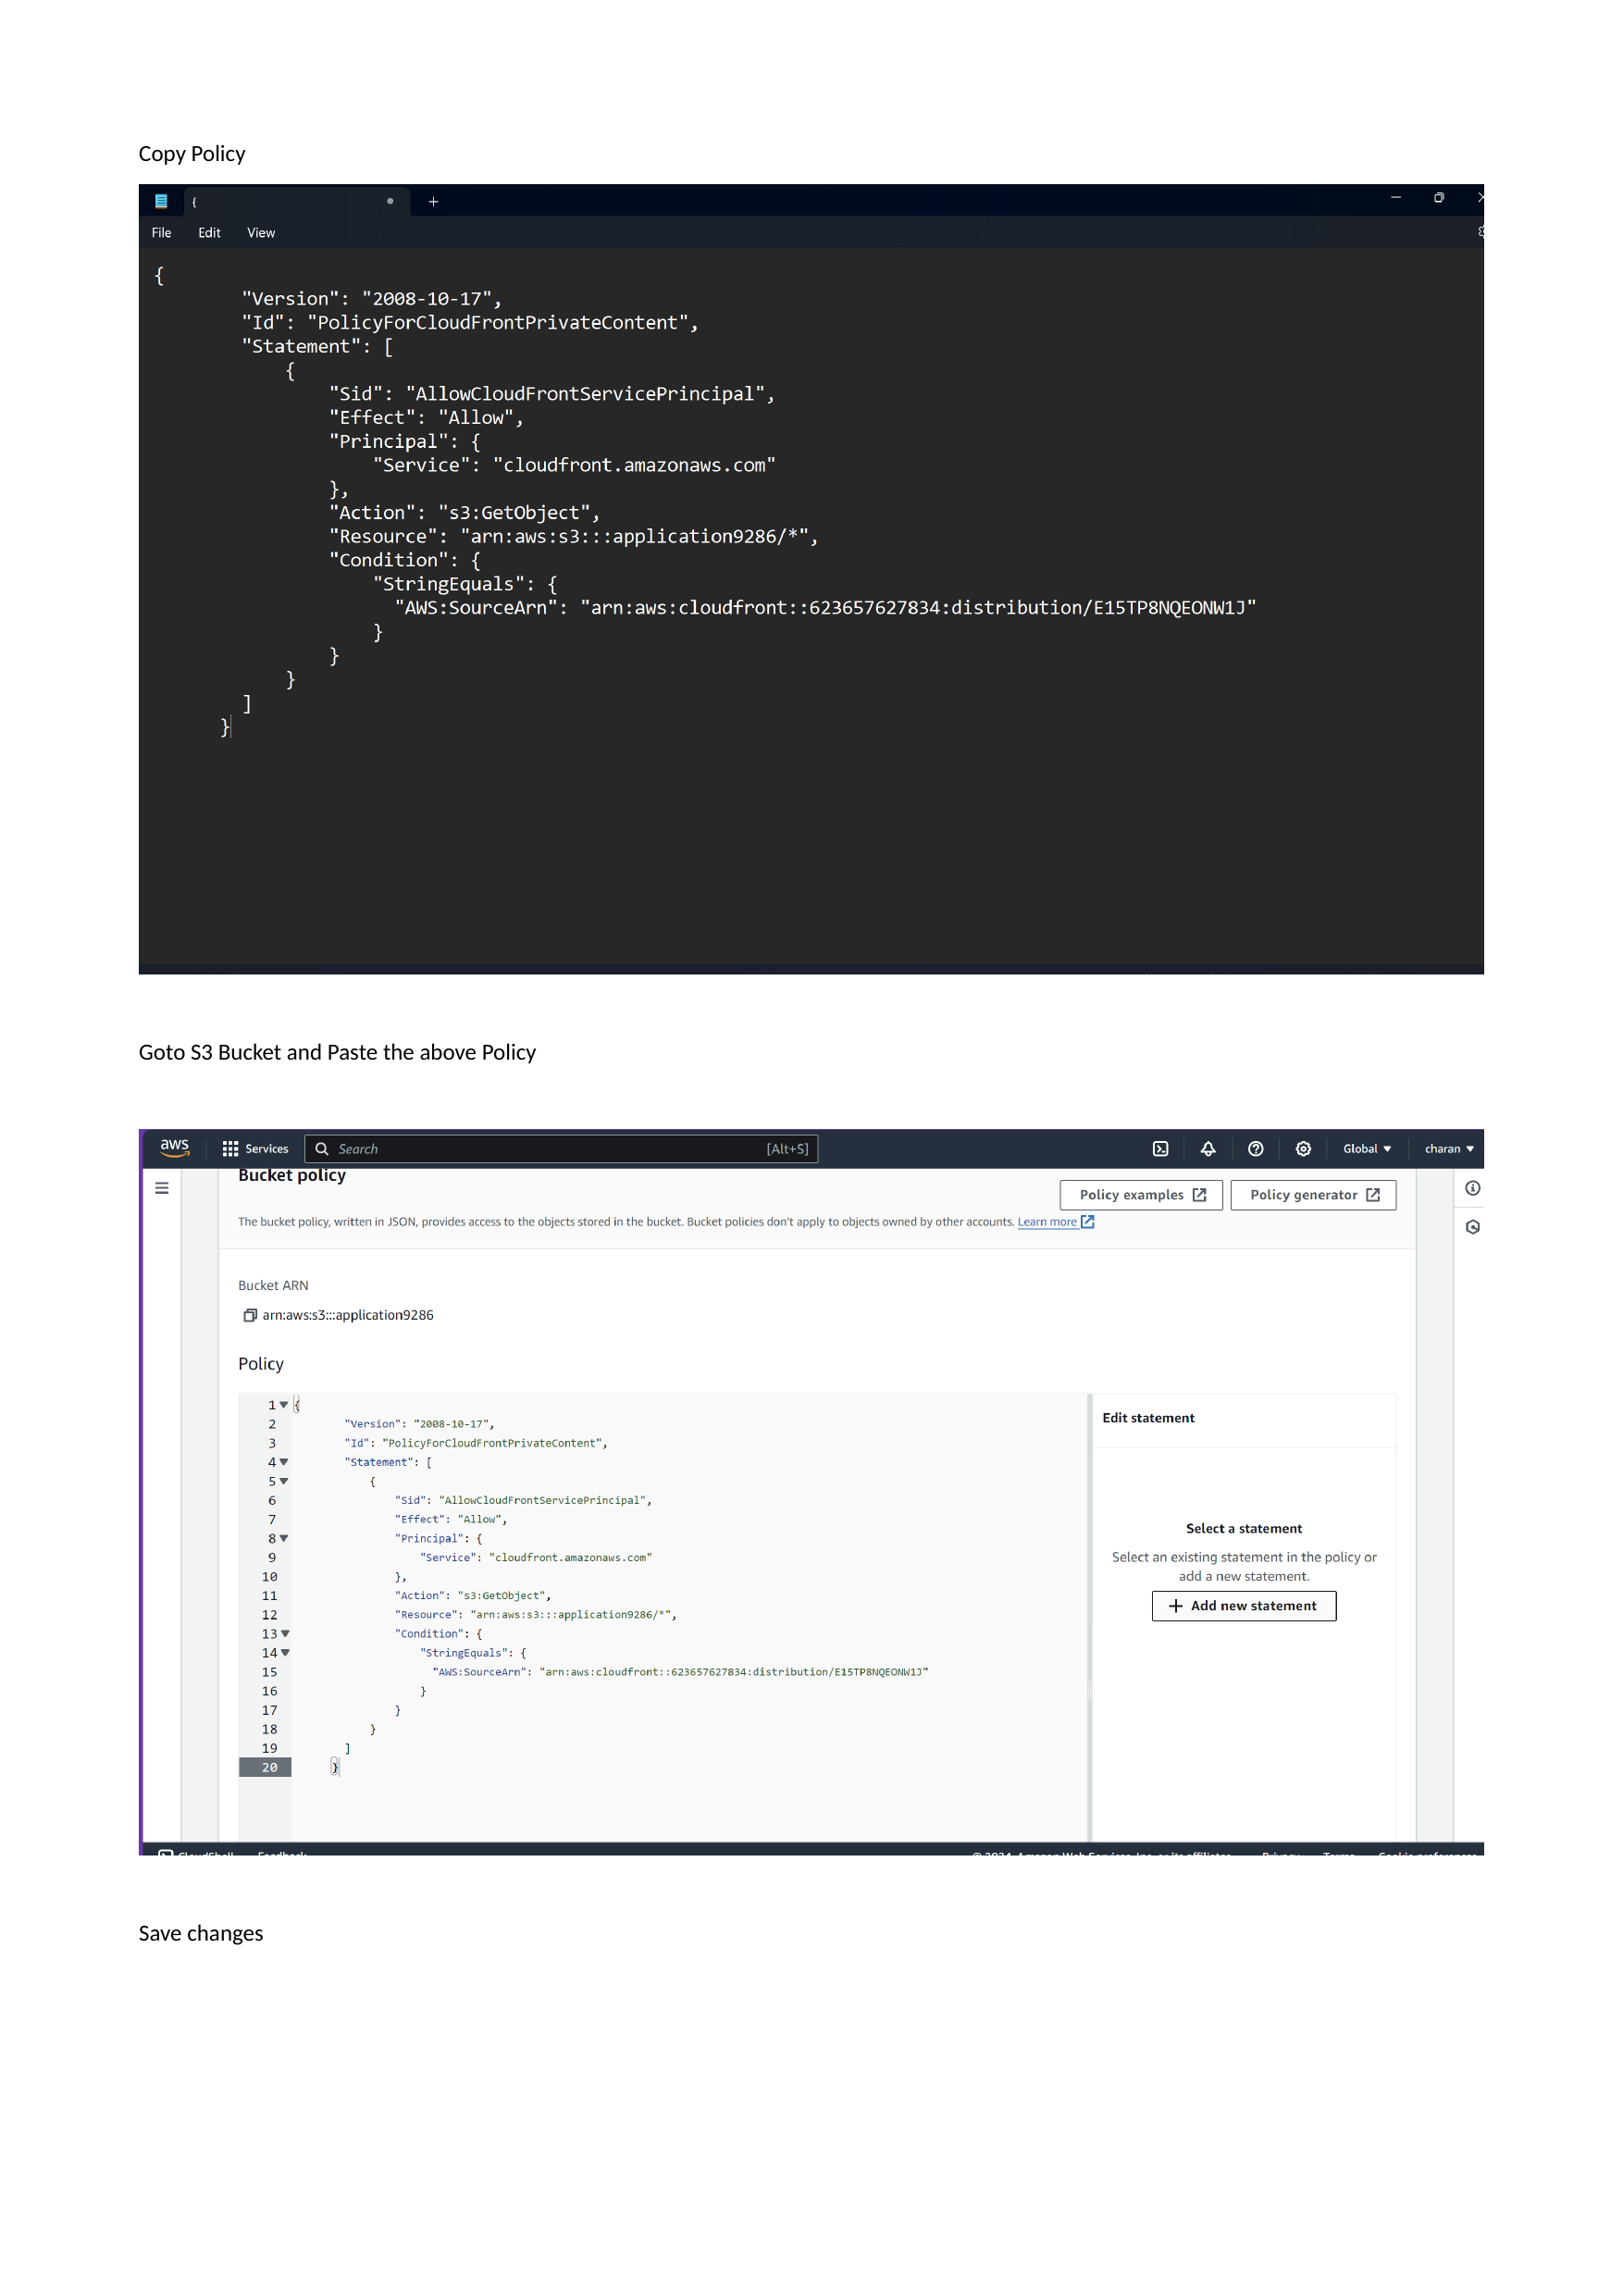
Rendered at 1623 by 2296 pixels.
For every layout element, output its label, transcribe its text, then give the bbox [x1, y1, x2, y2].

picture [139, 184, 1484, 974]
text Goto S3 Bucket and Paste the above Policy [139, 1037, 1484, 1066]
picture [139, 1129, 1484, 1855]
text Copy Policy [139, 139, 1484, 168]
text Save changes [139, 1918, 1484, 1947]
